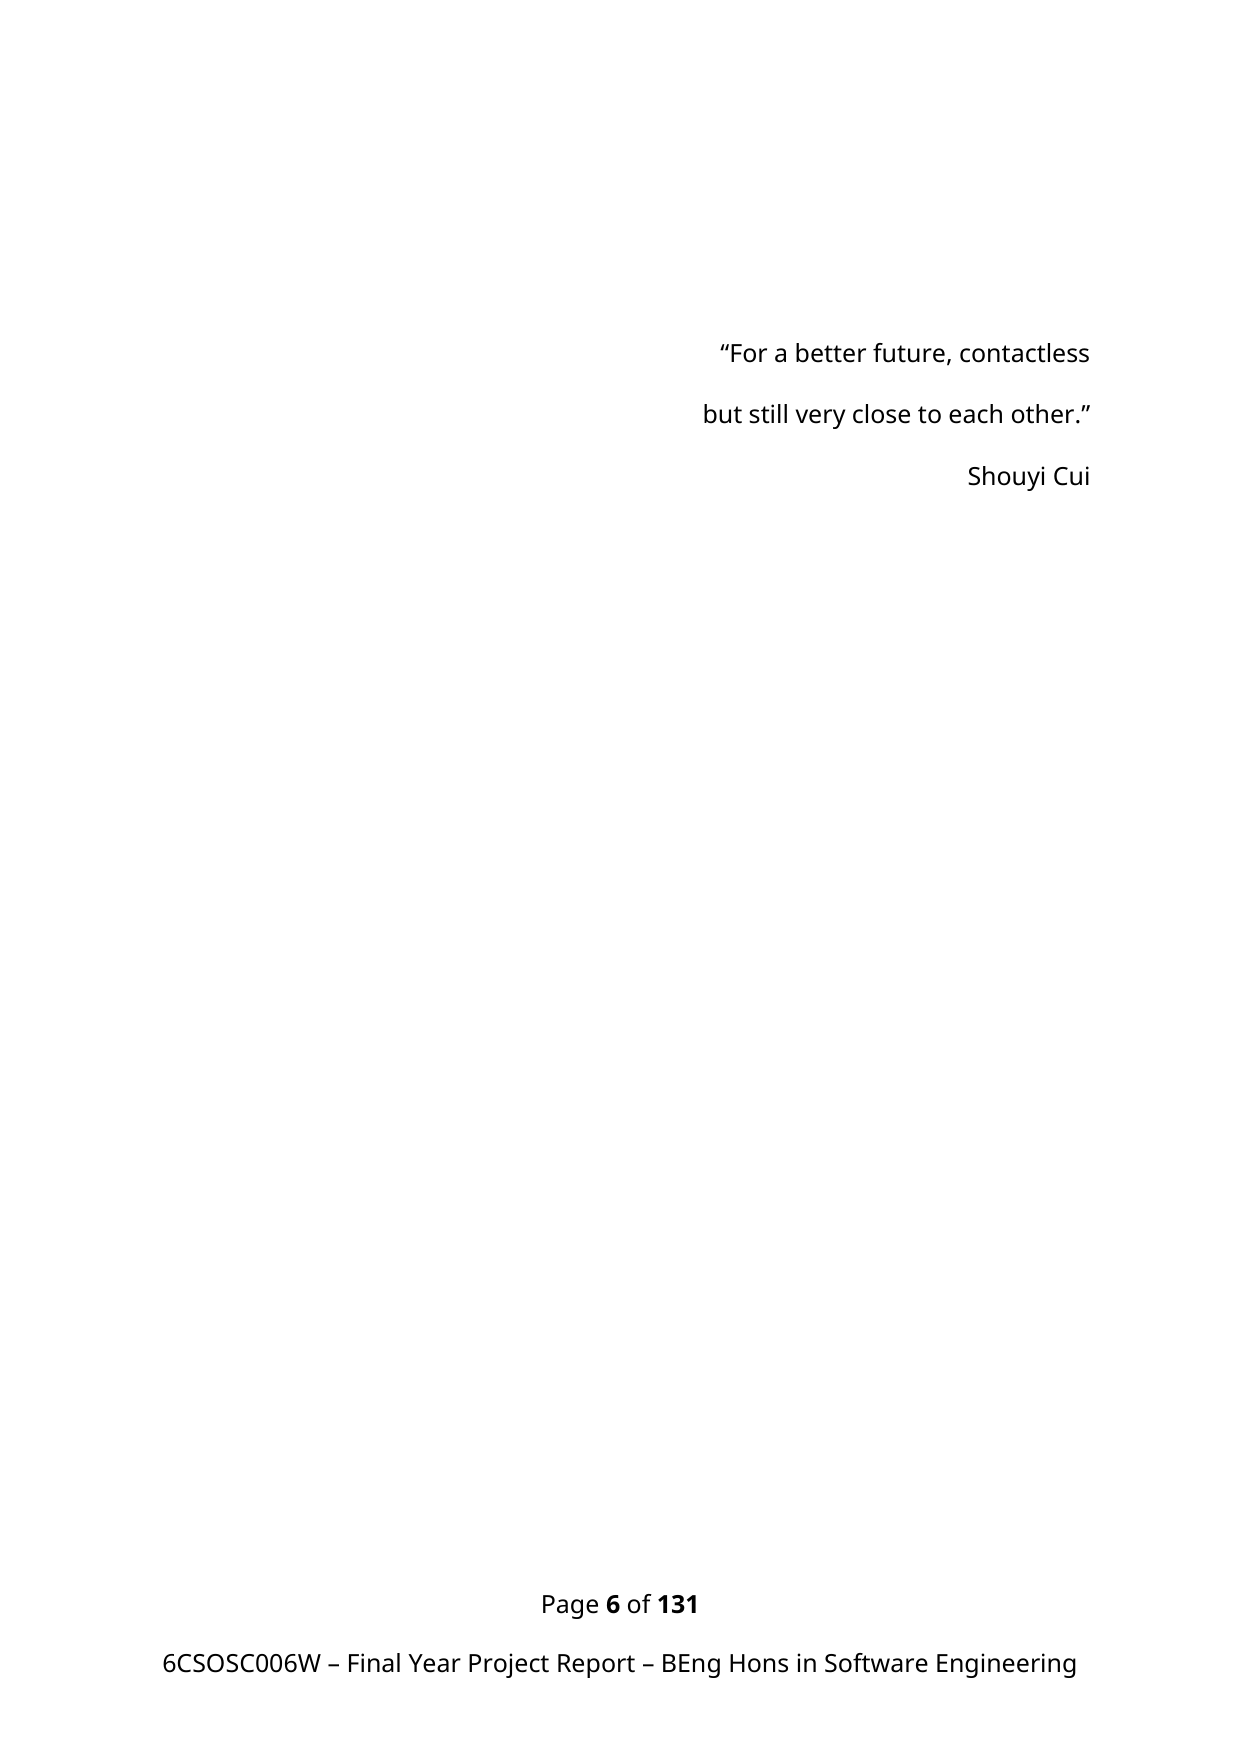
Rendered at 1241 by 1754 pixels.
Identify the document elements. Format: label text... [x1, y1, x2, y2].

text “For a better future, contactless [150, 335, 1090, 369]
text but still very close to each other.” [150, 397, 1090, 431]
text Shouyi Cui [150, 459, 1090, 493]
